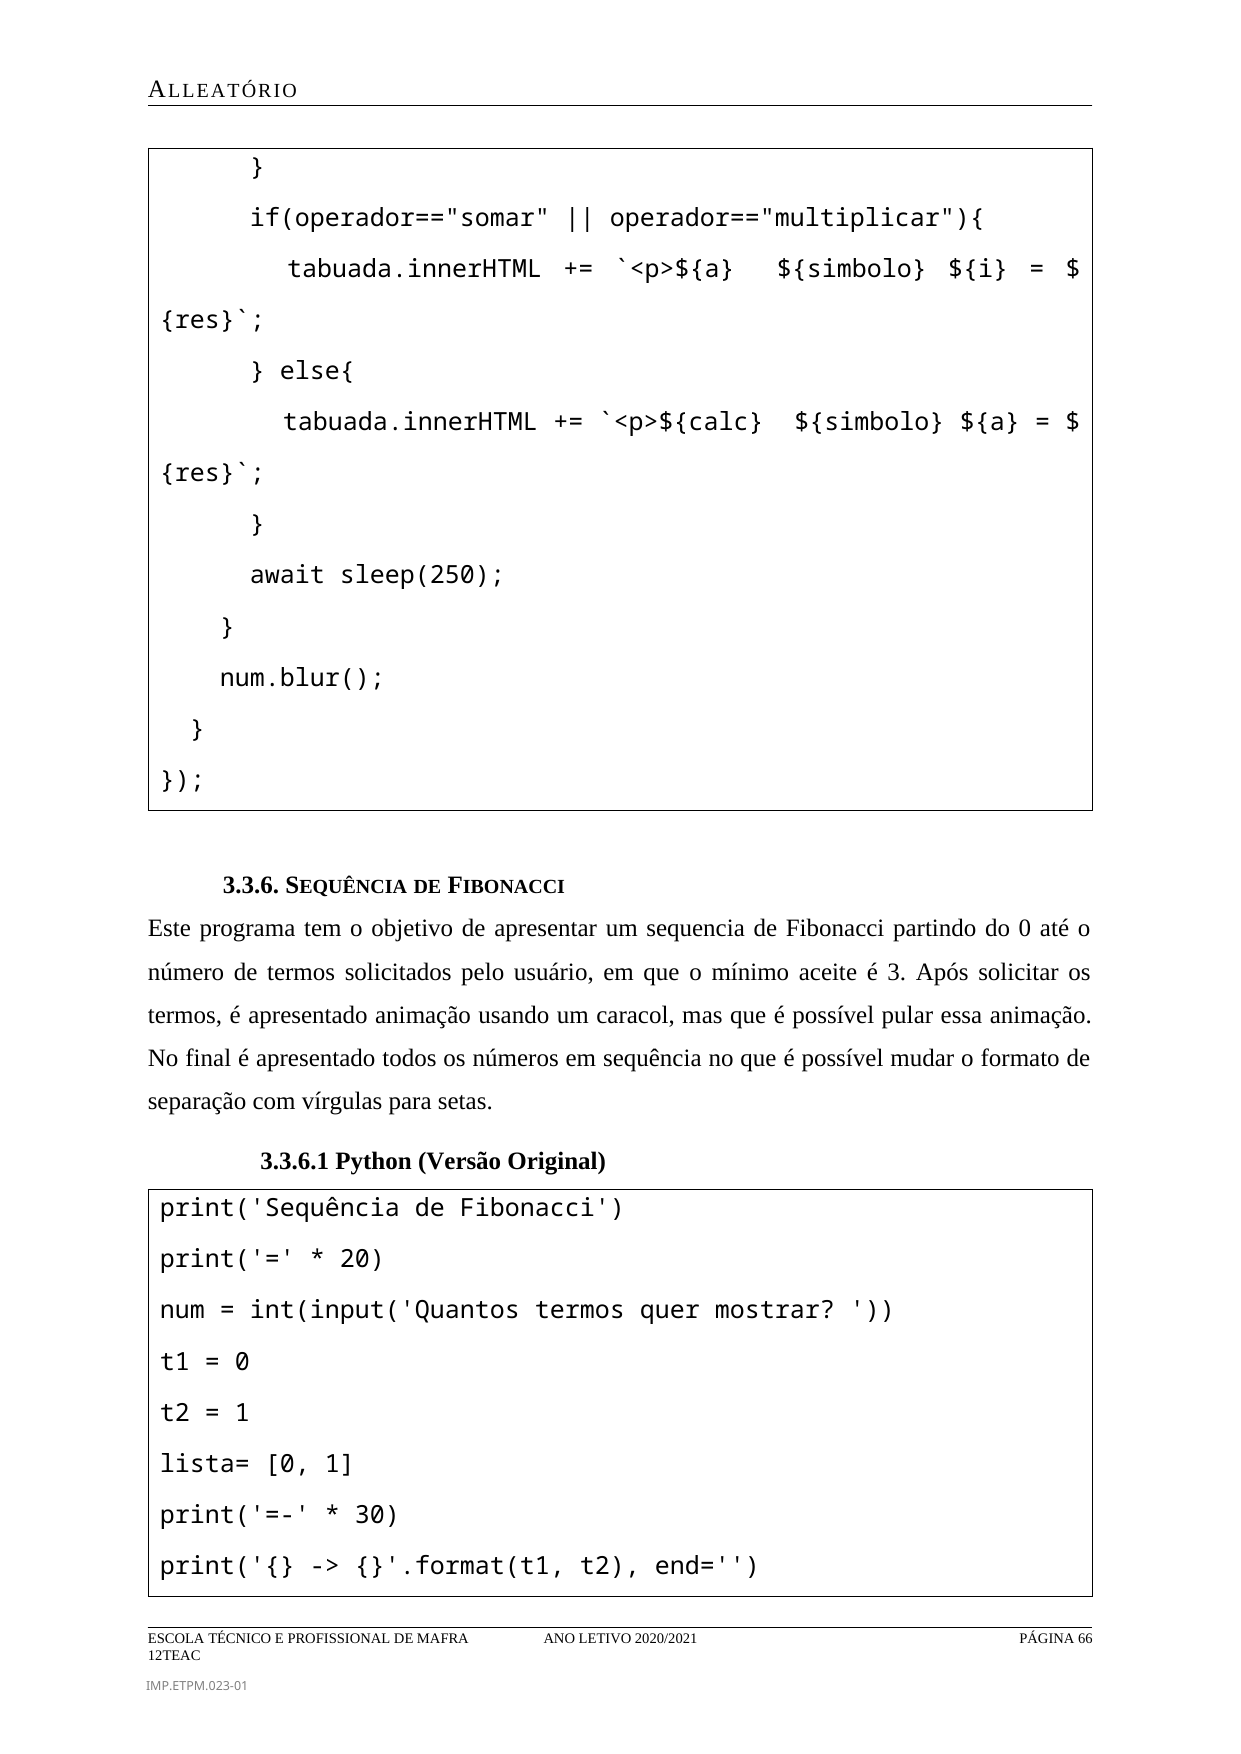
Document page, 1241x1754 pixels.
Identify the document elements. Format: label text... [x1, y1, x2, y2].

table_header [149, 149, 1092, 809]
subtitle Sequência de Fibonacci [223, 870, 1092, 899]
subtitle Python (Versão Original) [260, 1146, 1092, 1174]
text Este programa tem o objetivo de apresentar um sequencia de Fibonacci partindo do 0 até o número de termos solicitados pelo usuário, em que o mínimo aceite é 3. Após solicitar os termos, é apresentado animação usando um caracol, mas que é possível pular essa animação. No final é apresentado todos os números em sequência no que é possível mudar o formato de separação com vírgulas para setas. [148, 913, 1092, 1115]
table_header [149, 1190, 1092, 1596]
